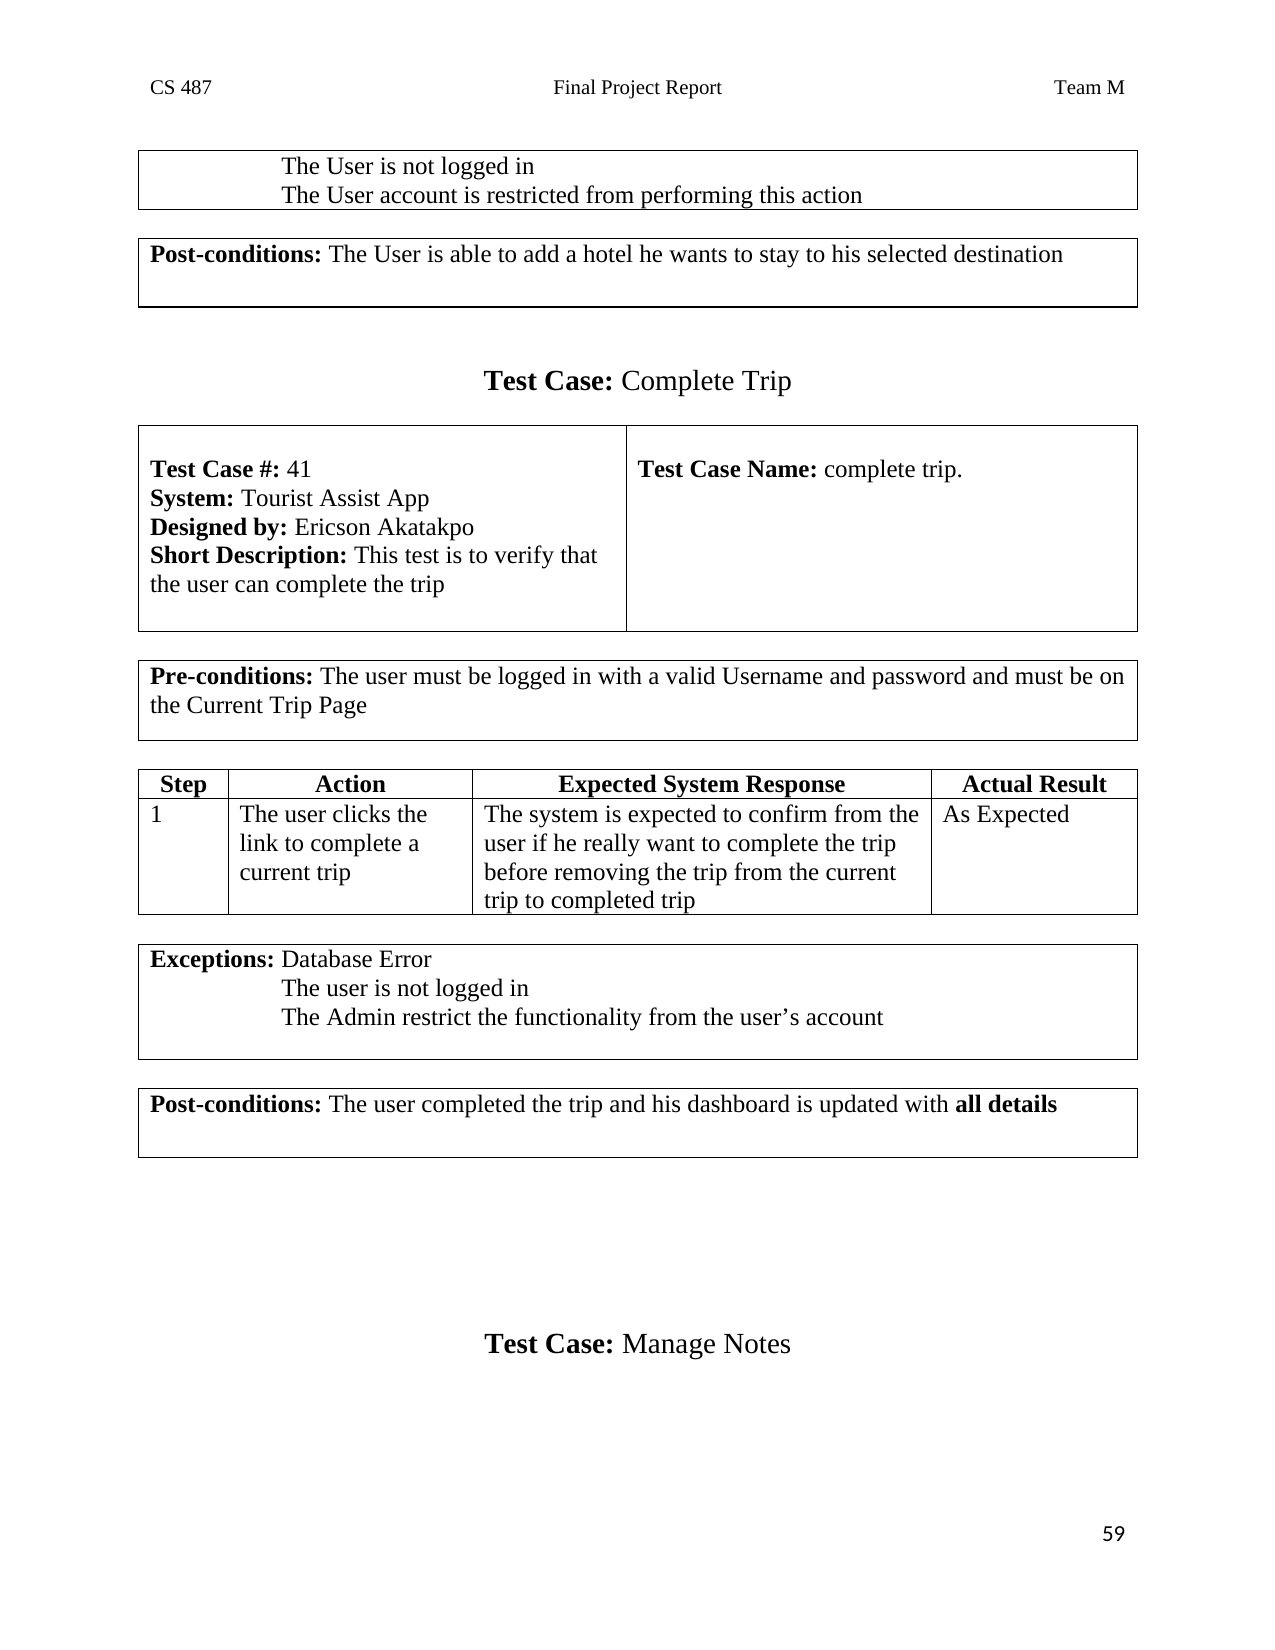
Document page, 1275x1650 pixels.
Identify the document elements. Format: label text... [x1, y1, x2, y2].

table_header Expected System Response [473, 770, 931, 798]
table_cell 1 [139, 799, 228, 914]
table_cell As Expected [932, 799, 1137, 914]
table_header Exceptions: Database Error The user is not logged in The Admin restrict the functionality from the user’s account [139, 945, 1137, 1059]
table_header Pre-conditions: The user must be logged in with a valid Username and password and must be on the Current Trip Page [139, 661, 1137, 739]
table_header Test Case Name: complete trip. [627, 426, 1137, 631]
text Test Case: Complete Trip [150, 363, 1125, 397]
table_cell The system is expected to confirm from the user if he really want to complete the trip before removing the trip from the current trip to completed trip [473, 799, 931, 914]
table_header Action [229, 770, 472, 798]
table_header Step [139, 770, 228, 798]
text Test Case: Manage Notes [150, 1326, 1125, 1359]
table_header Post-conditions: The User is able to add a hotel he wants to stay to his selected destination [139, 239, 1137, 306]
table_header Actual Result [932, 770, 1137, 798]
table_header Post-conditions: The user completed the trip and his dashboard is updated with all details [139, 1089, 1137, 1157]
table_cell The user clicks the link to complete a current trip [229, 799, 472, 914]
table_header Test Case #: 41 System: Tourist Assist App Designed by: Ericson Akatakpo Short Description: This test is to verify that the user can complete the trip [139, 426, 626, 631]
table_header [139, 151, 1137, 208]
